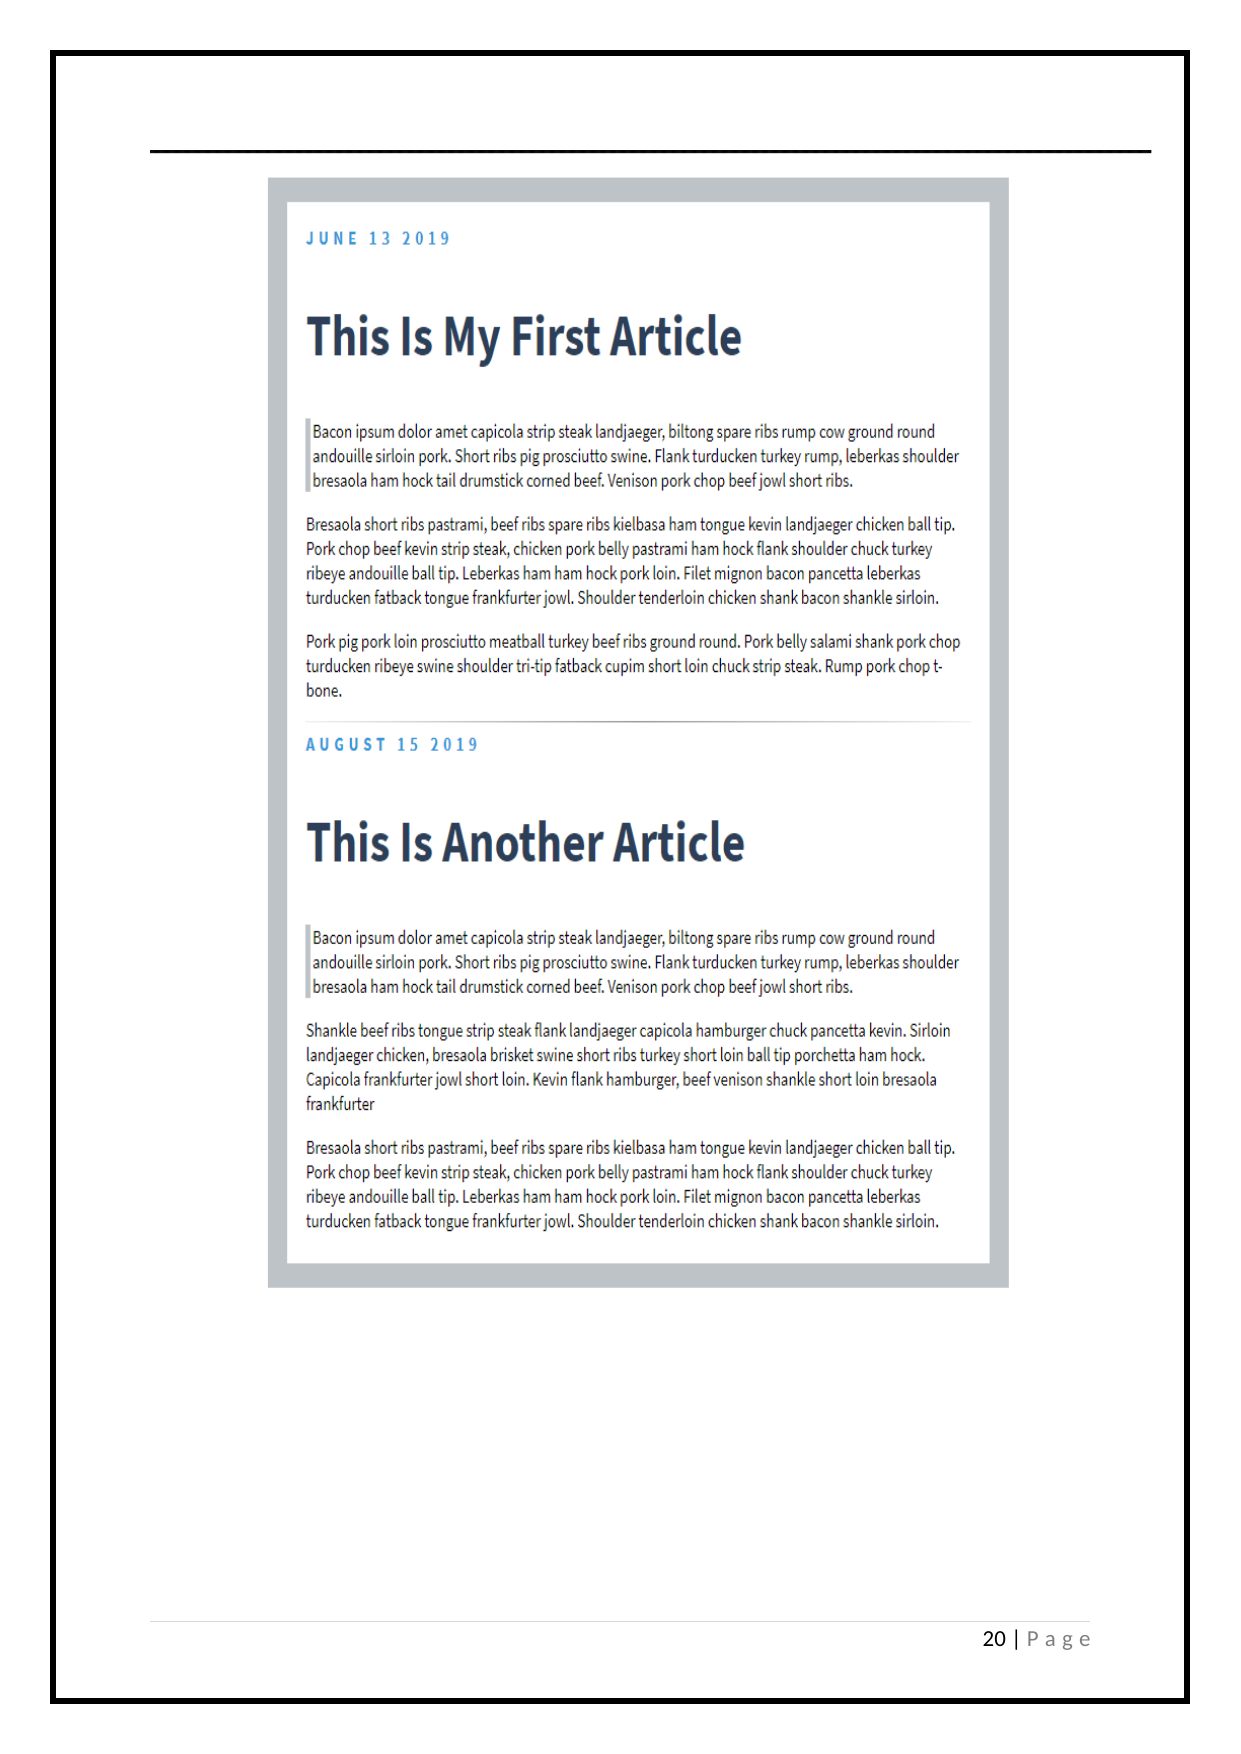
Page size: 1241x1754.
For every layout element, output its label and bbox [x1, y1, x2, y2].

picture [150, 150, 1152, 1327]
